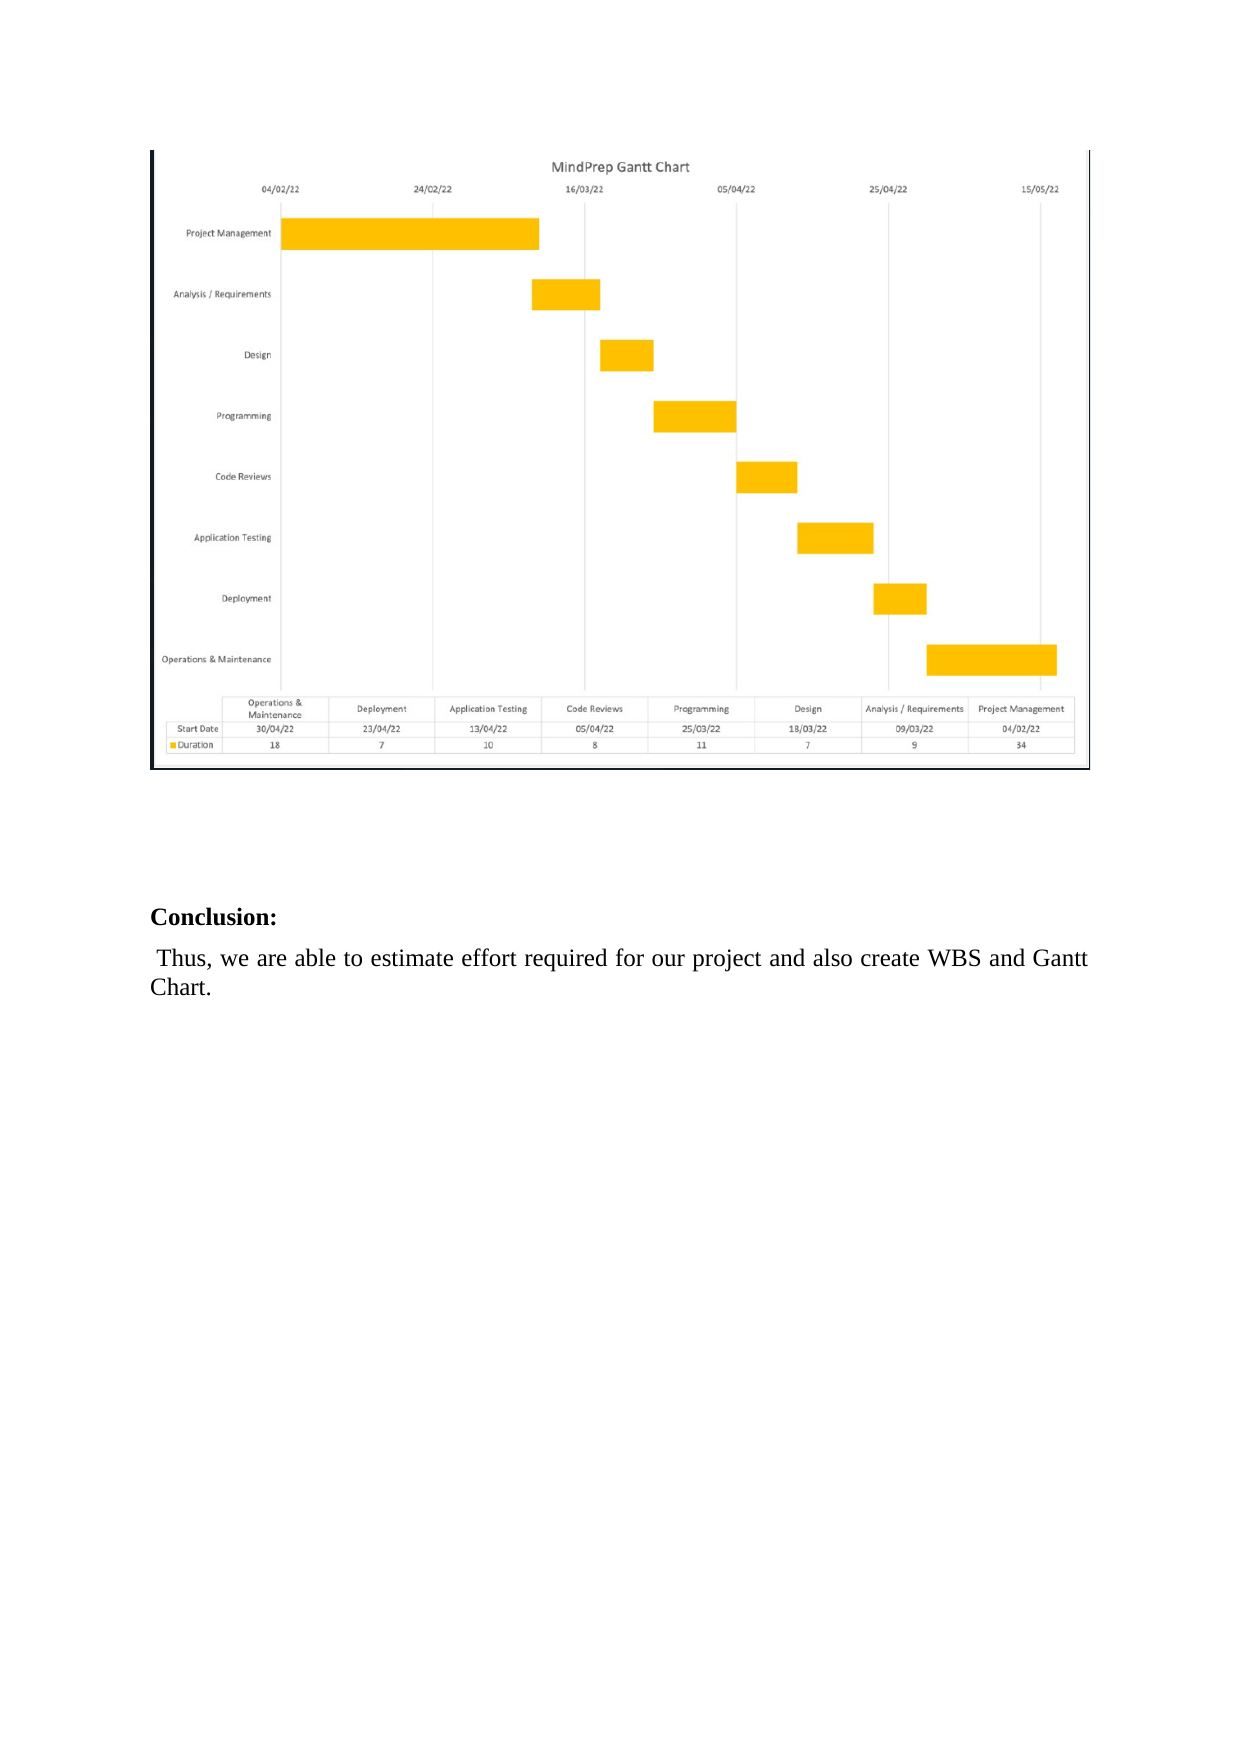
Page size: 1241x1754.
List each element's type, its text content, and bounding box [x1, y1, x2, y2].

picture [150, 150, 1091, 770]
text Thus, we are able to estimate effort required for our project and also create WBS and Gantt Chart. [150, 943, 1090, 1001]
text Conclusion: [150, 902, 1090, 931]
